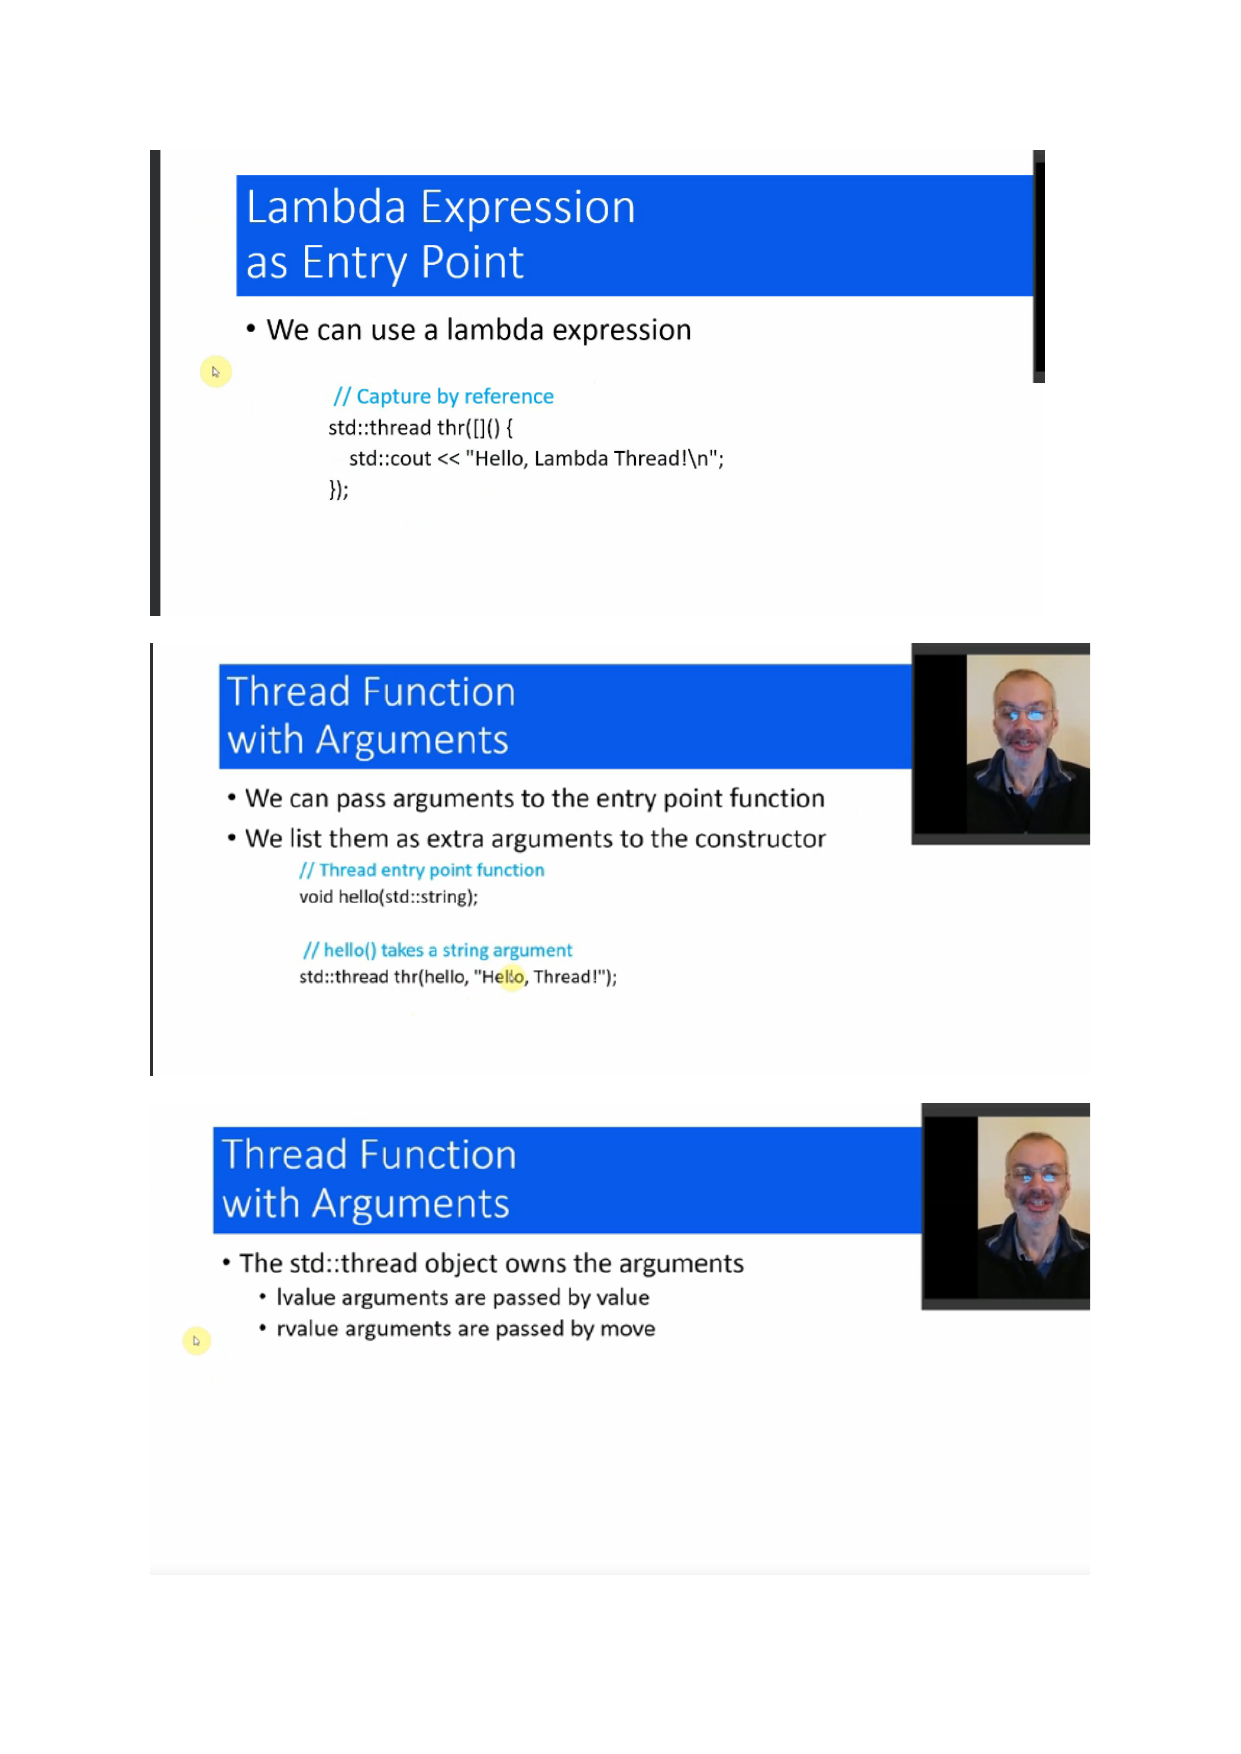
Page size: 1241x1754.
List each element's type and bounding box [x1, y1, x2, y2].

picture [150, 150, 1045, 616]
picture [150, 1103, 1091, 1575]
picture [150, 643, 1091, 1076]
